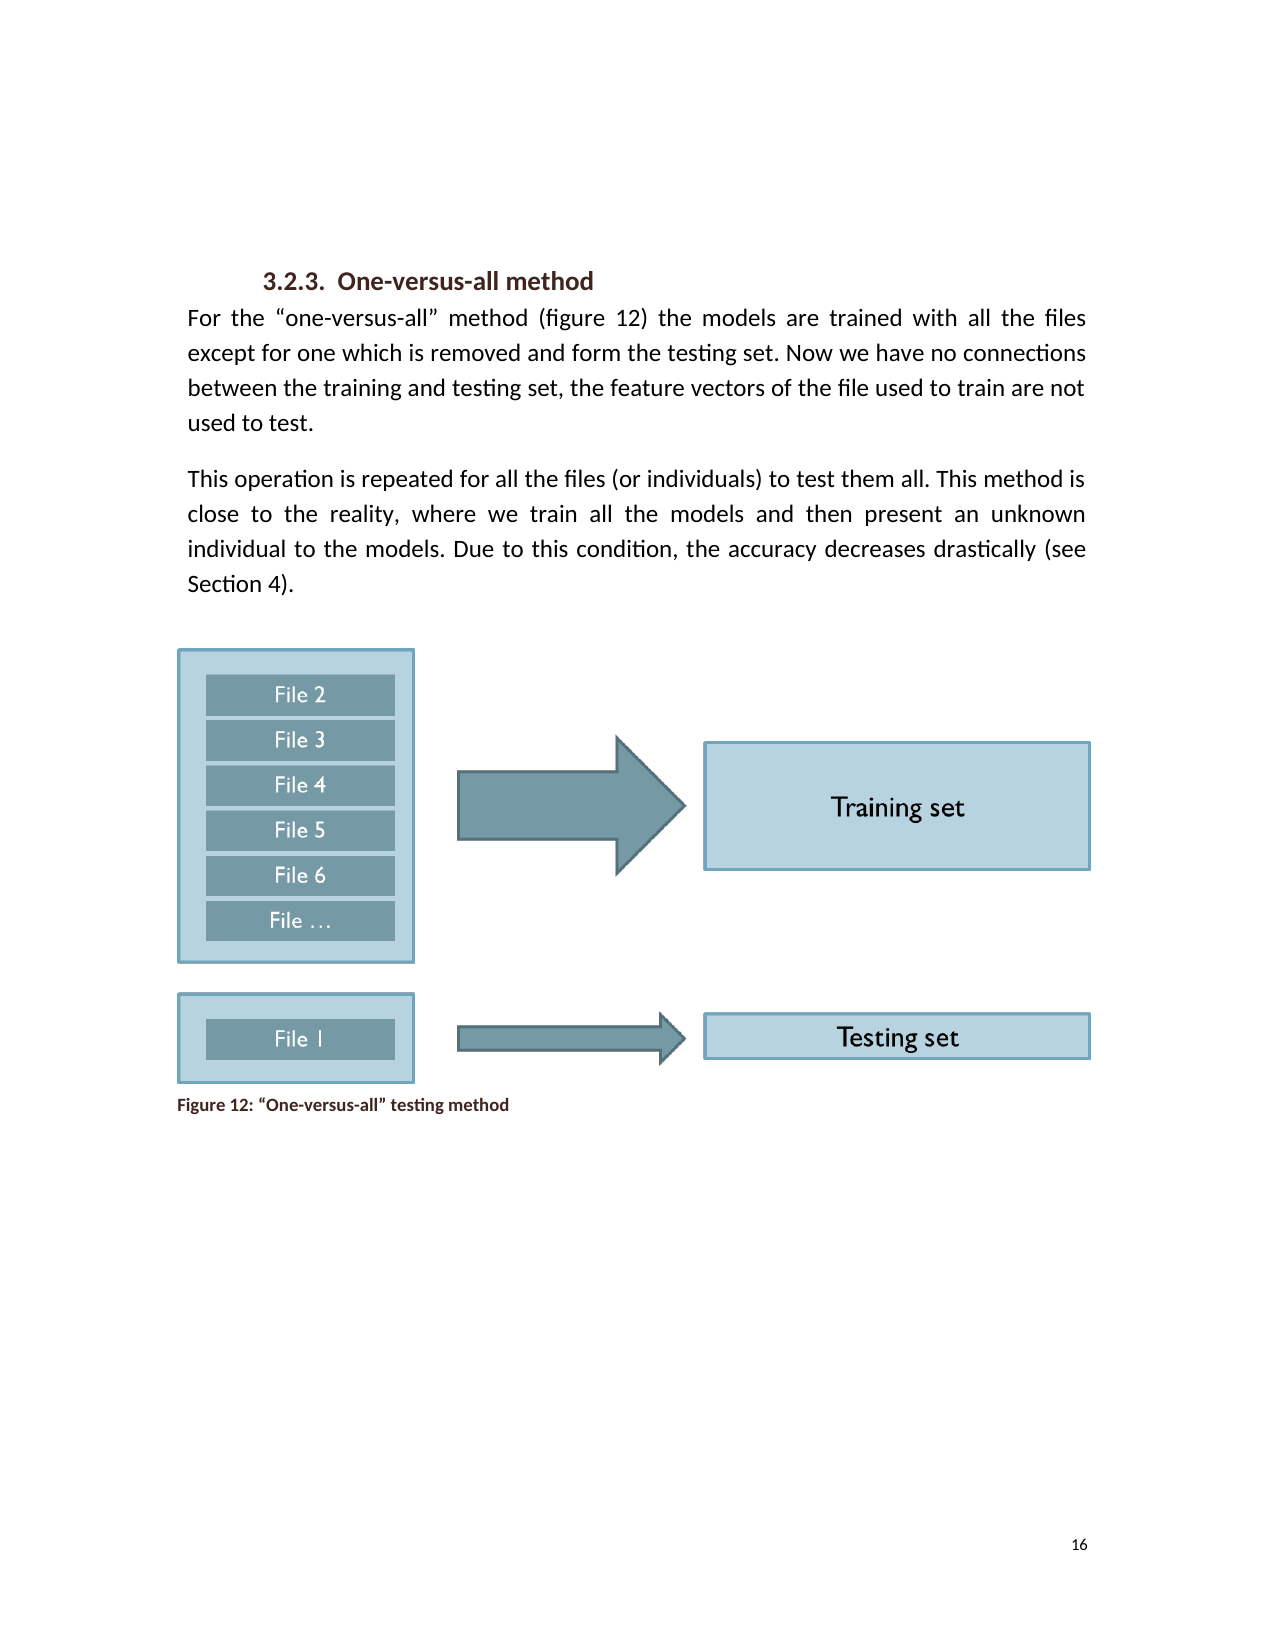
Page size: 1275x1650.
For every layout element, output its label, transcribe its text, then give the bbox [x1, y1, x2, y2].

text This operation is repeated for all the files (or individuals) to test them all. This method is close to the reality, where we train all the models and then present an unknown individual to the models. Due to this condition, the accuracy decreases drastically (see Section 4). [187, 463, 1087, 599]
subtitle One-versus-all method [262, 264, 1087, 298]
text For the “one-versus-all” method (figure 12) the models are trained with all the files except for one which is removed and form the testing set. Now we have no connections between the training and testing set, the feature vectors of the file used to train are not used to test. [187, 302, 1087, 438]
picture [177, 648, 1091, 1084]
